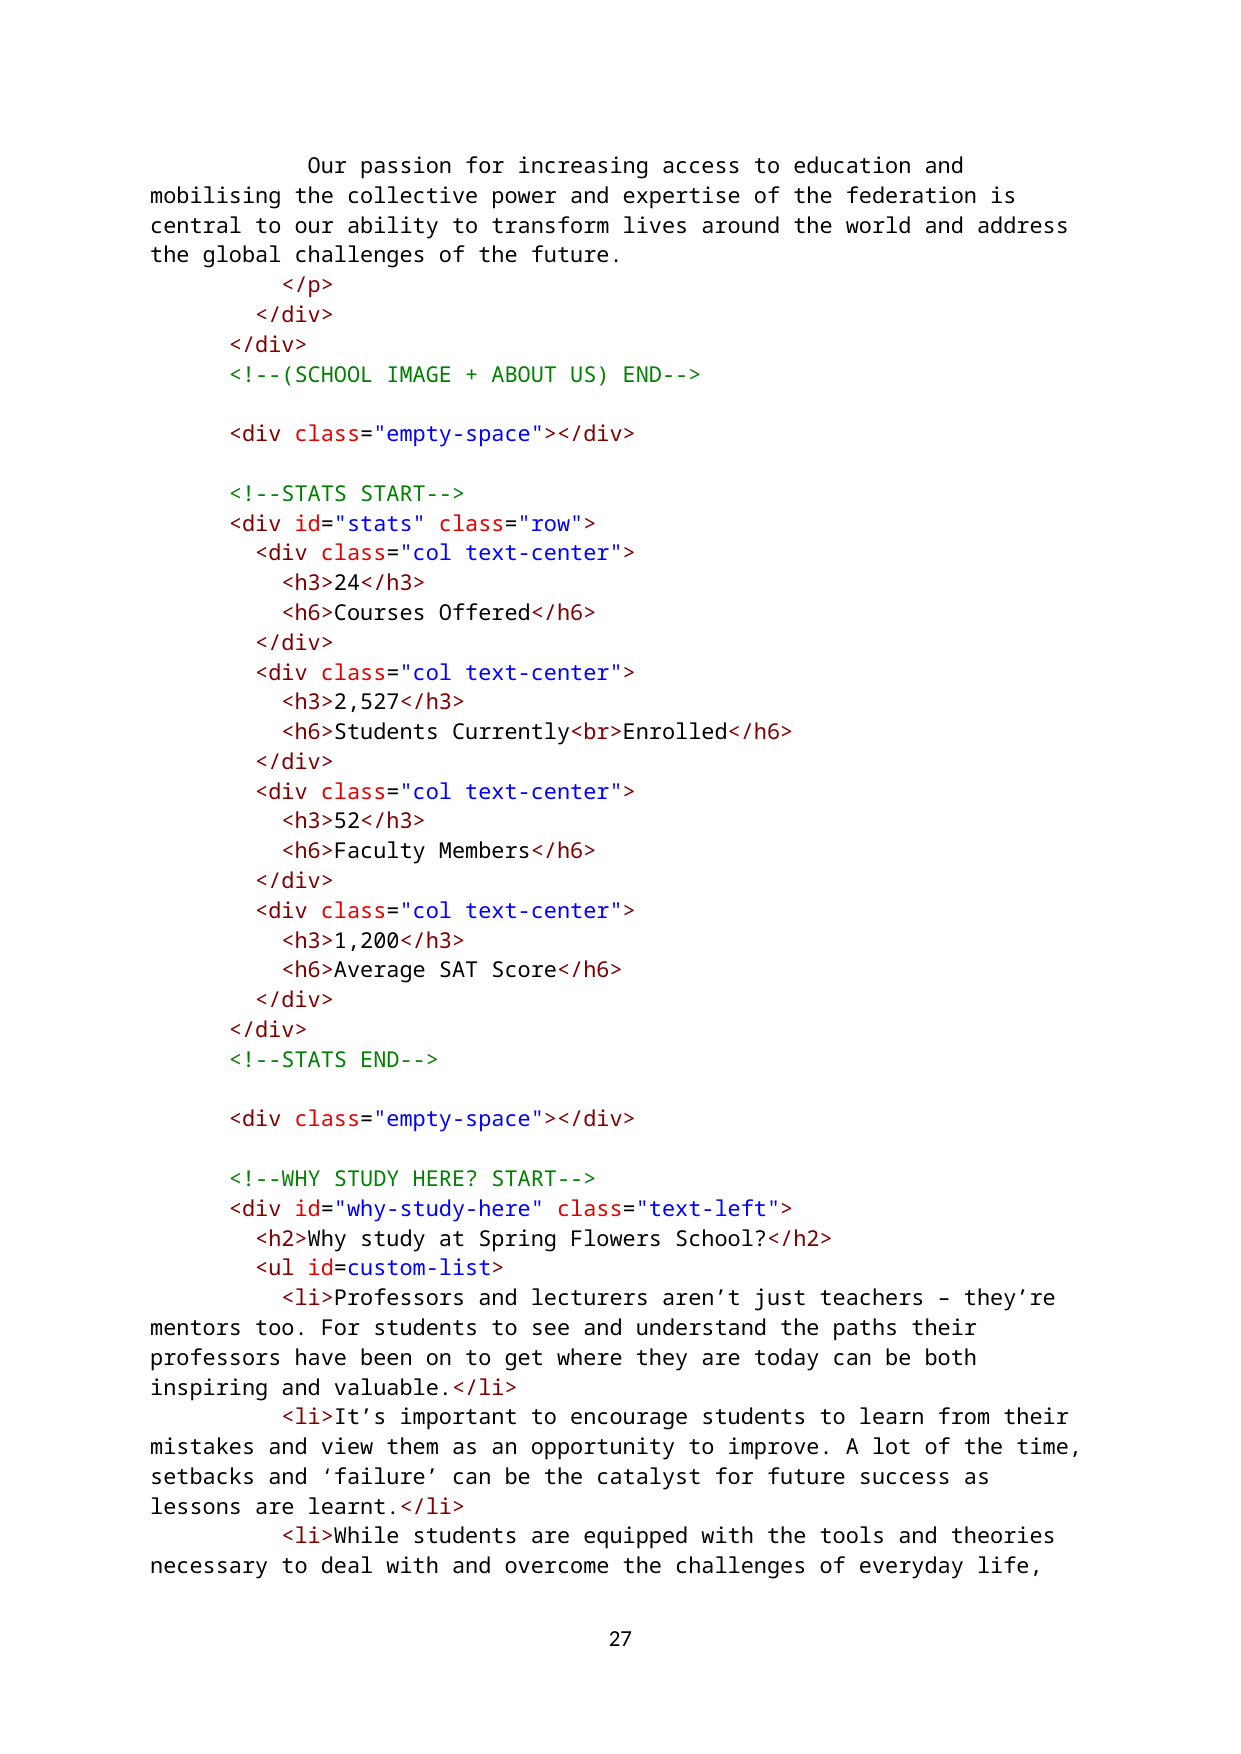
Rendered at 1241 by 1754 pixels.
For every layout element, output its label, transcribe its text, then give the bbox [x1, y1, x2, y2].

text <div class="empty-space"></div> [150, 1103, 1090, 1133]
text <h6>Students Currently<br>Enrolled</h6> [150, 716, 1090, 746]
text <li>Professors and lecturers aren’t just teachers – they’re mentors too. For students to see and understand the paths their professors have been on to get where they are today can be both inspiring and valuable.</li> [150, 1282, 1090, 1401]
text <h3>2,527</h3> [150, 686, 1090, 716]
text </div> [150, 299, 1090, 329]
text <!--STATS START--> [150, 478, 1090, 507]
text </div> [150, 1014, 1090, 1044]
text Our passion for increasing access to education and mobilising the collective power and expertise of the federation is central to our ability to transform lives around the world and address the global challenges of the future. [150, 150, 1090, 269]
text <h3>1,200</h3> [150, 924, 1090, 954]
text <h6>Faculty Members</h6> [150, 835, 1090, 865]
text <div class="col text-center"> [150, 537, 1090, 567]
text </p> [150, 269, 1090, 299]
text <div id="stats" class="row"> [150, 507, 1090, 537]
text </div> [150, 984, 1090, 1014]
text <!--WHY STUDY HERE? START--> [150, 1163, 1090, 1193]
text </div> [150, 865, 1090, 895]
text <div class="col text-center"> [150, 656, 1090, 686]
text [150, 1520, 1090, 1580]
text <li>It’s important to encourage students to learn from their mistakes and view them as an opportunity to improve. A lot of the time, setbacks and ‘failure’ can be the catalyst for future success as lessons are learnt.</li> [150, 1401, 1090, 1520]
text <div class="col text-center"> [150, 776, 1090, 805]
text <h3>52</h3> [150, 805, 1090, 835]
text </div> [150, 746, 1090, 776]
text <!--STATS END--> [150, 1044, 1090, 1073]
text <h6>Courses Offered</h6> [150, 597, 1090, 627]
text </div> [150, 627, 1090, 656]
text <h2>Why study at Spring Flowers School?</h2> [150, 1222, 1090, 1252]
text <div class="col text-center"> [150, 895, 1090, 924]
text <h3>24</h3> [150, 567, 1090, 597]
text <ul id=custom-list> [150, 1252, 1090, 1282]
text </div> [150, 329, 1090, 358]
text <div class="empty-space"></div> [150, 418, 1090, 448]
text <h6>Average SAT Score</h6> [150, 954, 1090, 984]
text <div id="why-study-here" class="text-left"> [150, 1193, 1090, 1222]
text <!--(SCHOOL IMAGE + ABOUT US) END--> [150, 358, 1090, 388]
